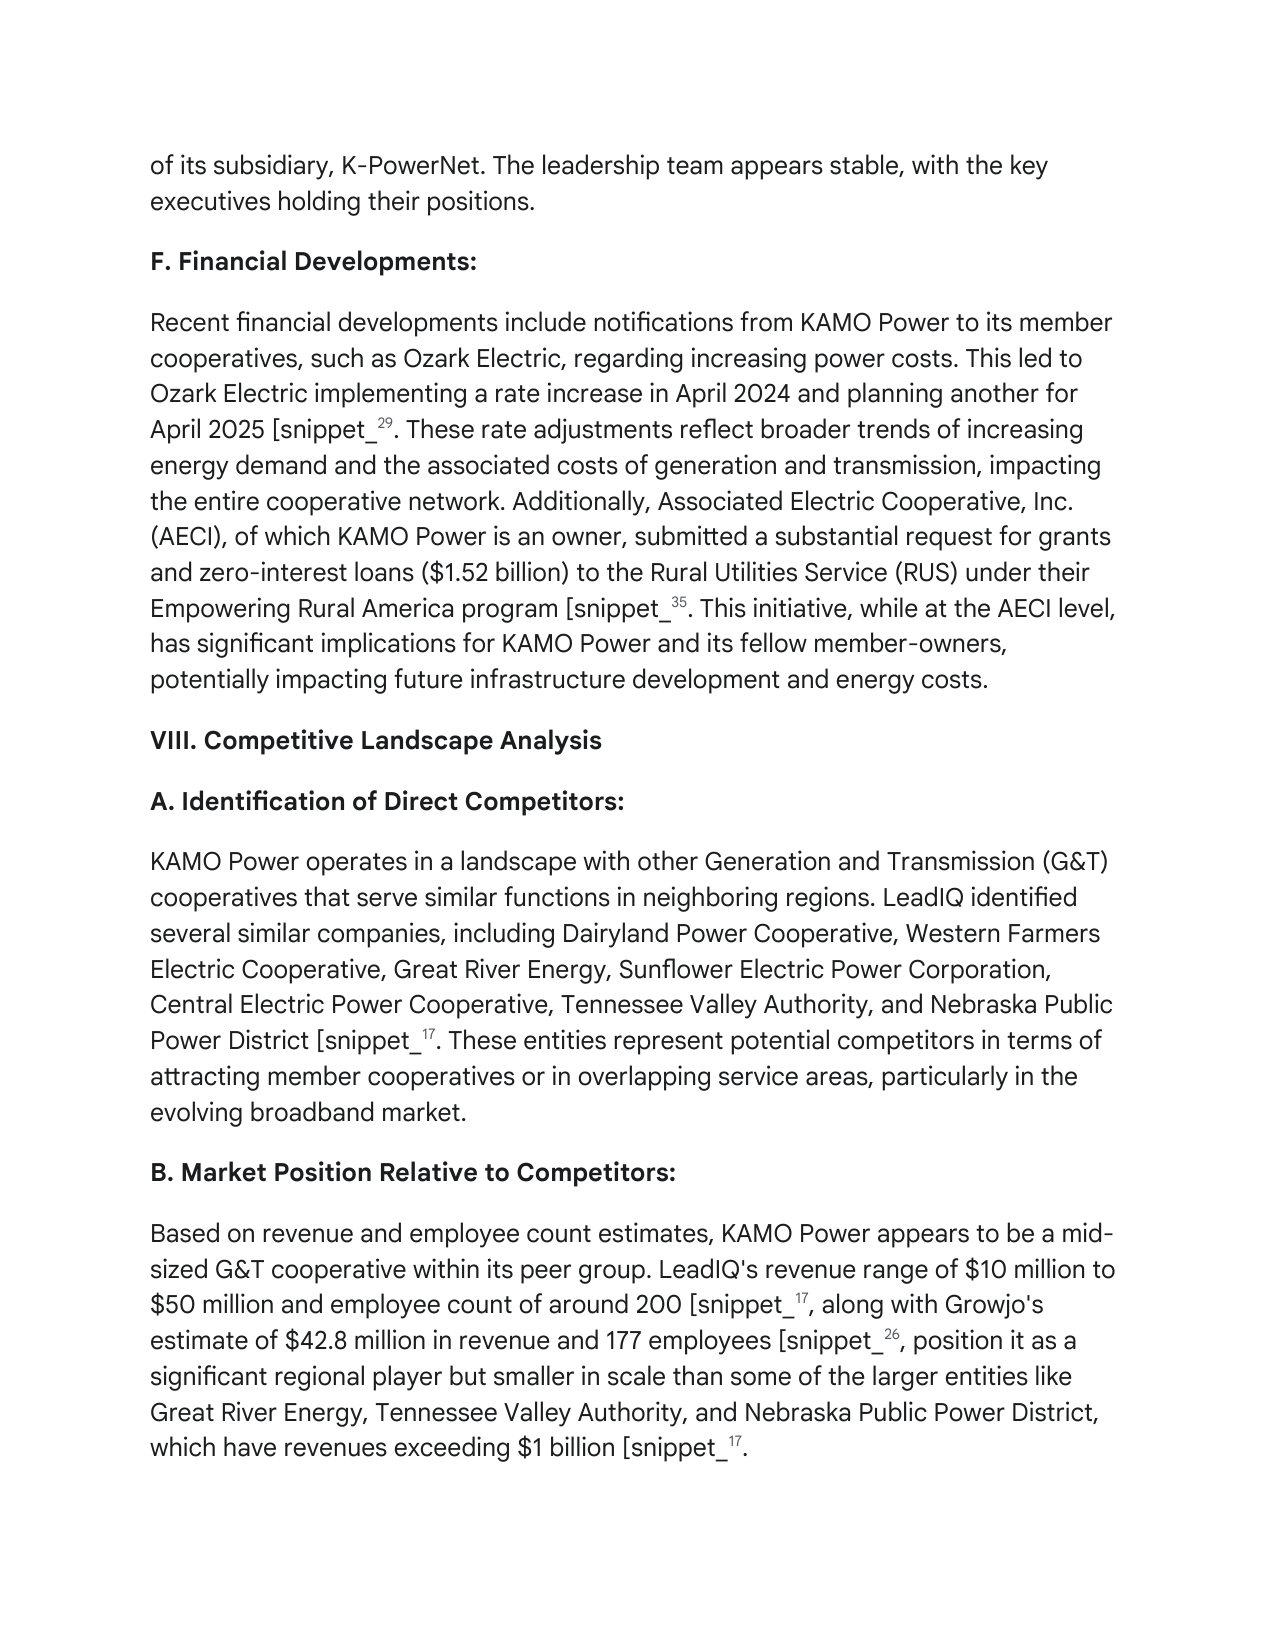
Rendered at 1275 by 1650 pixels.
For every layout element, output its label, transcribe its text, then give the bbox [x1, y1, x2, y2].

text Recent financial developments include notifications from KAMO Power to its member cooperatives, such as Ozark Electric, regarding increasing power costs. This led to Ozark Electric implementing a rate increase in April 2024 and planning another for April 2025 [snippet_29. These rate adjustments reflect broader trends of increasing energy demand and the associated costs of generation and transmission, impacting the entire cooperative network. Additionally, Associated Electric Cooperative, Inc. (AECI), of which KAMO Power is an owner, submitted a substantial request for grants and zero-interest loans ($1.52 billion) to the Rural Utilities Service (RUS) under their Empowering Rural America program [snippet_35. This initiative, while at the AECI level, has significant implications for KAMO Power and its fellow member-owners, potentially impacting future infrastructure development and energy costs. [150, 307, 1125, 696]
text KAMO Power operates in a landscape with other Generation and Transmission (G&T) cooperatives that serve similar functions in neighboring regions. LeadIQ identified several similar companies, including Dairyland Power Cooperative, Western Farmers Electric Cooperative, Great River Energy, Sunflower Electric Power Corporation, Central Electric Power Cooperative, Tennessee Valley Authority, and Nebraska Public Power District [snippet_17. These entities represent potential competitors in terms of attracting member cooperatives or in overlapping service areas, particularly in the evolving broadband market. [150, 847, 1125, 1128]
text A. Identification of Direct Competitors: [150, 786, 1125, 817]
text Based on revenue and employee count estimates, KAMO Power appears to be a mid-sized G&T cooperative within its peer group. LeadIQ's revenue range of $10 million to $50 million and employee count of around 200 [snippet_17, along with Growjo's estimate of $42.8 million in revenue and 177 employees [snippet_26, position it as a significant regional player but smaller in scale than some of the larger entities like Great River Energy, Tennessee Valley Authority, and Nebraska Public Power District, which have revenues exceeding $1 billion [snippet_17. [150, 1218, 1125, 1464]
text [150, 150, 1125, 217]
text B. Market Position Relative to Competitors: [150, 1157, 1125, 1189]
text VIII. Competitive Landscape Analysis [150, 725, 1125, 757]
text F. Financial Developments: [150, 246, 1125, 278]
